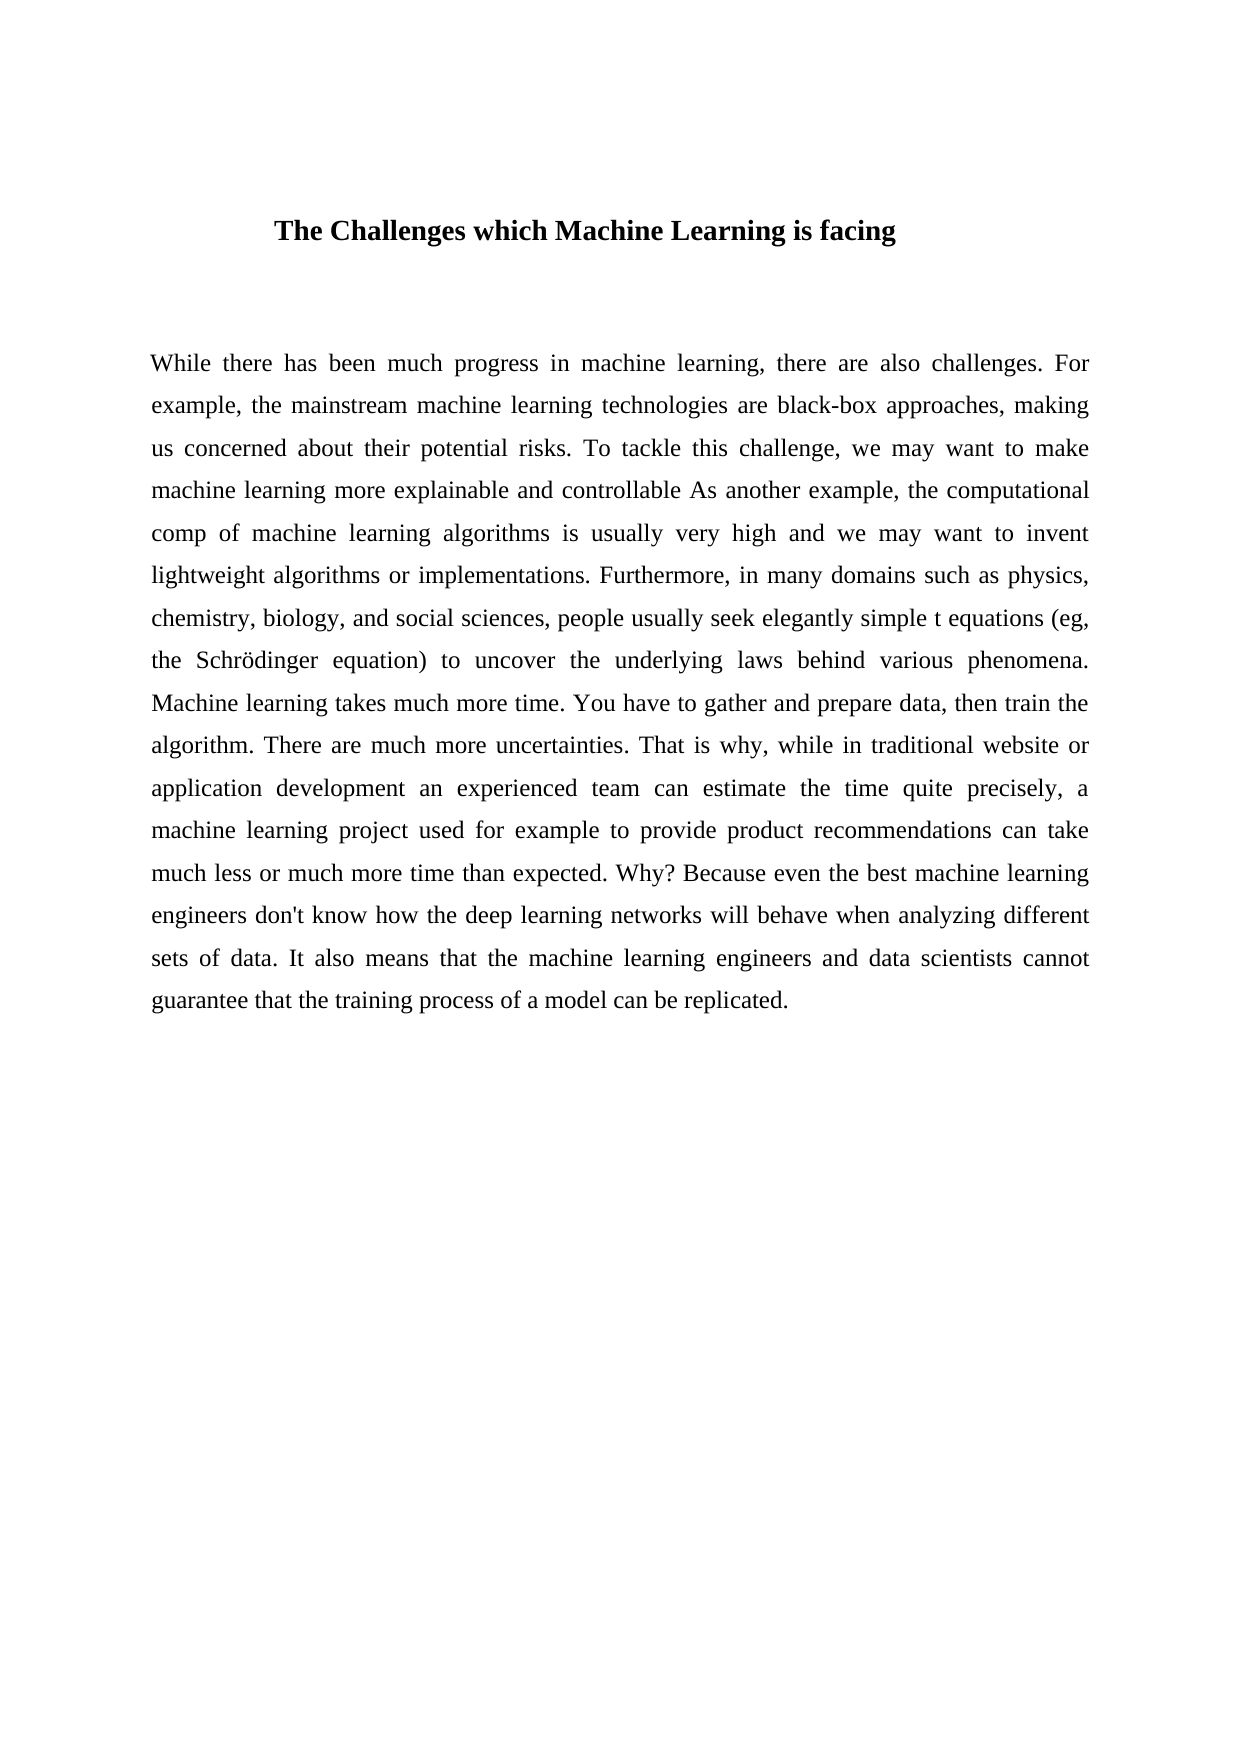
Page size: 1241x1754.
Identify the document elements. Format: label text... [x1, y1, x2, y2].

text The Challenges which Machine Learning is facing [150, 213, 1090, 247]
text While there has been much progress in machine learning, there are also challenges. For example, the mainstream machine learning technologies are black-box approaches, making us concerned about their potential risks. To tackle this challenge, we may want to make machine learning more explainable and controllable As another example, the computational comp of machine learning algorithms is usually very high and we may want to invent lightweight algorithms or implementations. Furthermore, in many domains such as physics, chemistry, biology, and social sciences, people usually seek elegantly simple t equations (eg, the Schrödinger equation) to uncover the underlying laws behind various phenomena. Machine learning takes much more time. You have to gather and prepare data, then train the algorithm. There are much more uncertainties. That is why, while in traditional website or application development an experienced team can estimate the time quite precisely, a machine learning project used for example to provide product recommendations can take much less or much more time than expected. Why? Because even the best machine learning engineers don't know how the deep learning networks will behave when analyzing different sets of data. It also means that the machine learning engineers and data scientists cannot guarantee that the training process of a model can be replicated. [150, 348, 1090, 1014]
